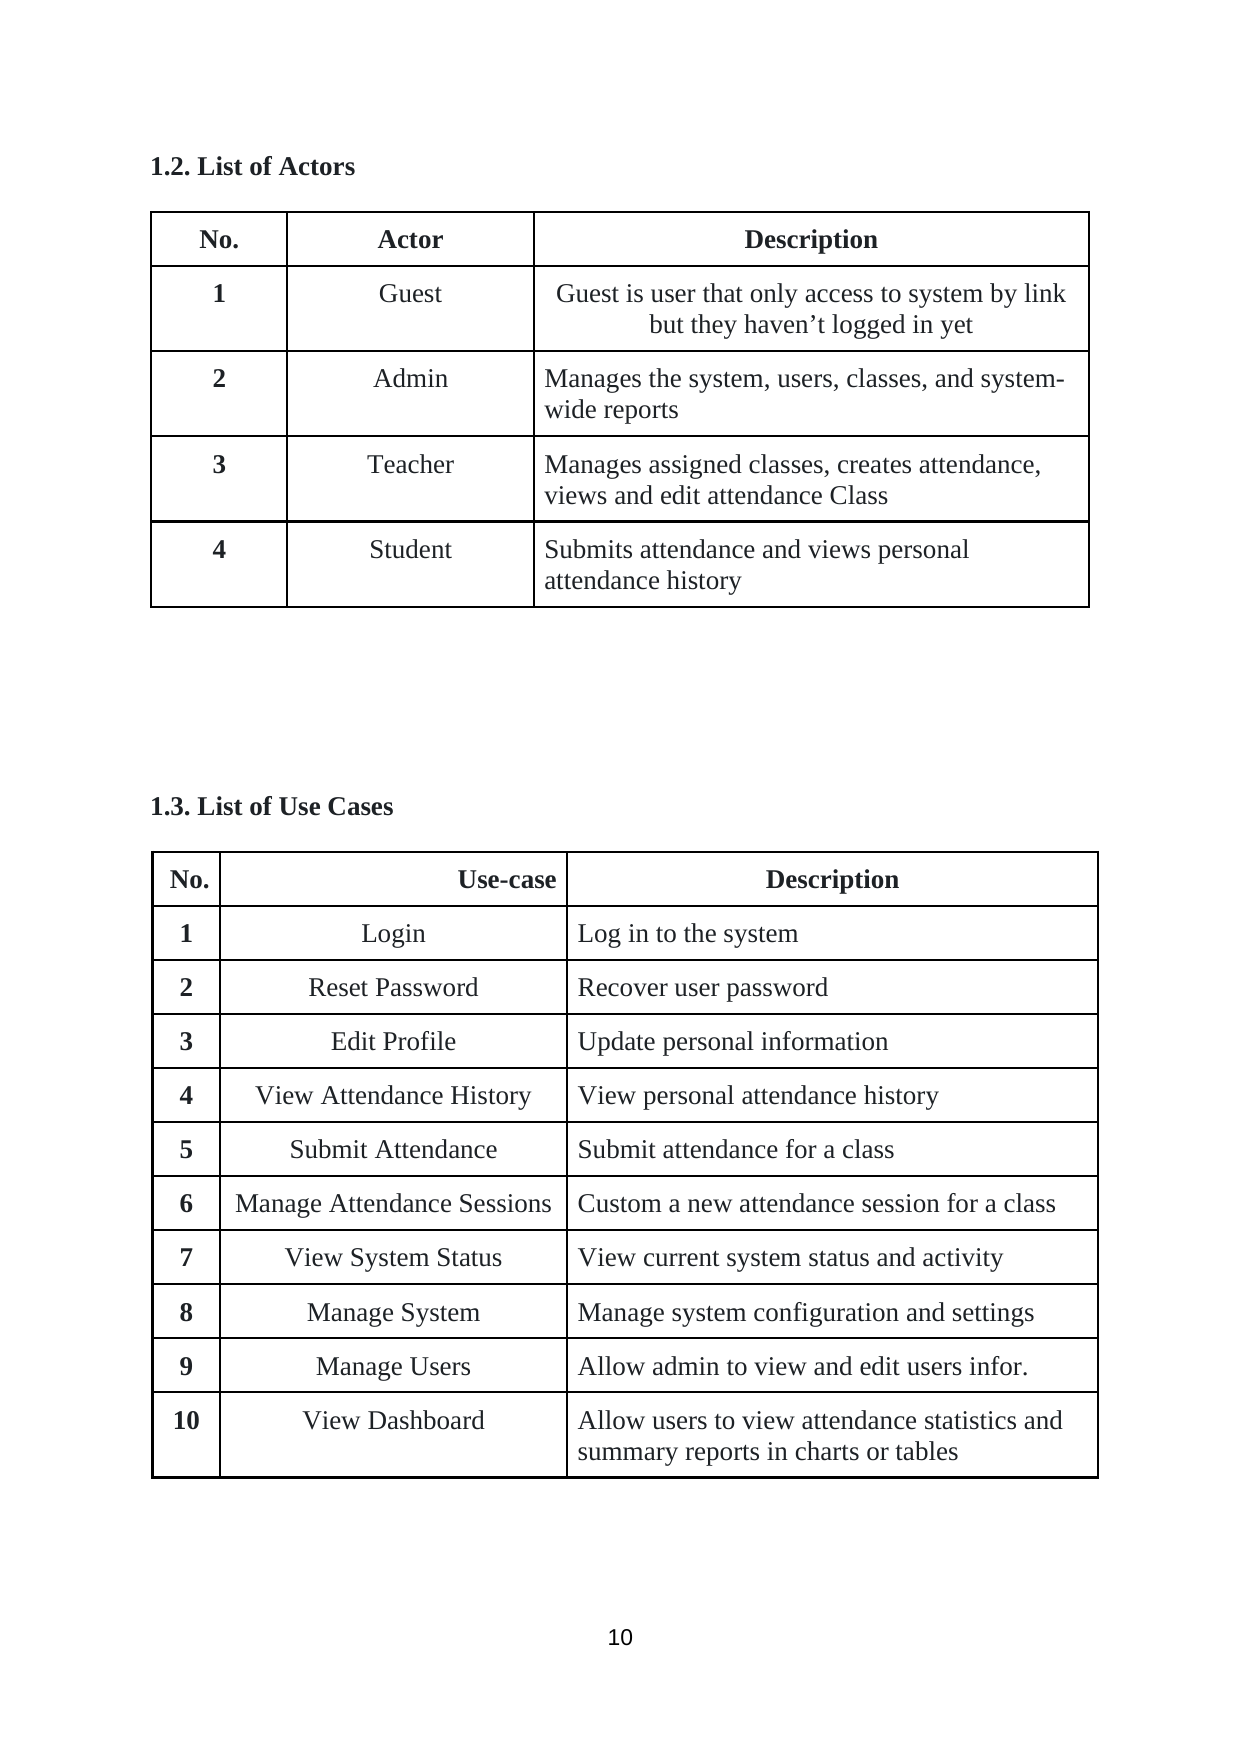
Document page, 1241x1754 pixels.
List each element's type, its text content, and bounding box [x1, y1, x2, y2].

table_cell Manages the system, users, classes, and system-wide reports [535, 352, 1088, 435]
table_cell 2 [154, 961, 219, 1013]
table_cell Student [288, 523, 533, 606]
table_cell Submits attendance and views personal attendance history [535, 523, 1088, 606]
table_cell 5 [154, 1123, 219, 1175]
table_header Actor [288, 213, 533, 265]
table_header Description [568, 853, 1097, 905]
table_cell Reset Password [221, 961, 566, 1013]
table_cell 2 [152, 352, 286, 435]
table_cell 7 [154, 1231, 219, 1283]
table_cell 3 [152, 437, 286, 520]
table_cell 3 [154, 1015, 219, 1067]
table_cell View Attendance History [221, 1069, 566, 1121]
table_cell Custom a new attendance session for a class [568, 1177, 1097, 1229]
table_cell 1 [152, 267, 286, 350]
table_cell Manage System [221, 1285, 566, 1337]
table_cell 9 [154, 1339, 219, 1391]
table_cell 8 [154, 1285, 219, 1337]
table_cell 1 [154, 907, 219, 959]
table_cell View current system status and activity [568, 1231, 1097, 1283]
table_cell Login [221, 907, 566, 959]
table_cell Manage Attendance Sessions [221, 1177, 566, 1229]
table_cell 10 [154, 1393, 219, 1476]
table_cell 4 [152, 523, 286, 606]
table_cell Log in to the system [568, 907, 1097, 959]
table_cell Update personal information [568, 1015, 1097, 1067]
table_cell Manage Users [221, 1339, 566, 1391]
table_cell 4 [154, 1069, 219, 1121]
table_cell Admin [288, 352, 533, 435]
table_header No. [152, 213, 286, 265]
table_cell View personal attendance history [568, 1069, 1097, 1121]
table_header Description [535, 213, 1088, 265]
table_cell Edit Profile [221, 1015, 566, 1067]
table_cell Guest [288, 267, 533, 350]
table_cell Manage system configuration and settings [568, 1285, 1097, 1337]
table_cell 6 [154, 1177, 219, 1229]
table_cell Allow admin to view and edit users infor. [568, 1339, 1097, 1391]
table_header No. [154, 853, 219, 905]
table_cell Allow users to view attendance statistics and summary reports in charts or tables [568, 1393, 1097, 1476]
table_cell View System Status [221, 1231, 566, 1283]
table_cell View Dashboard [221, 1393, 566, 1476]
table_cell Recover user password [568, 961, 1097, 1013]
table_cell Manages assigned classes, creates attendance, views and edit attendance Class [535, 437, 1088, 520]
table_cell Submit attendance for a class [568, 1123, 1097, 1175]
text 1.2. List of Actors [150, 150, 1090, 181]
table_cell Submit Attendance [221, 1123, 566, 1175]
table_header Use-case [221, 853, 566, 905]
table_cell Guest is user that only access to system by link but they haven’t logged in yet [535, 267, 1088, 350]
text 1.3. List of Use Cases [150, 790, 1090, 821]
table_cell Teacher [288, 437, 533, 520]
